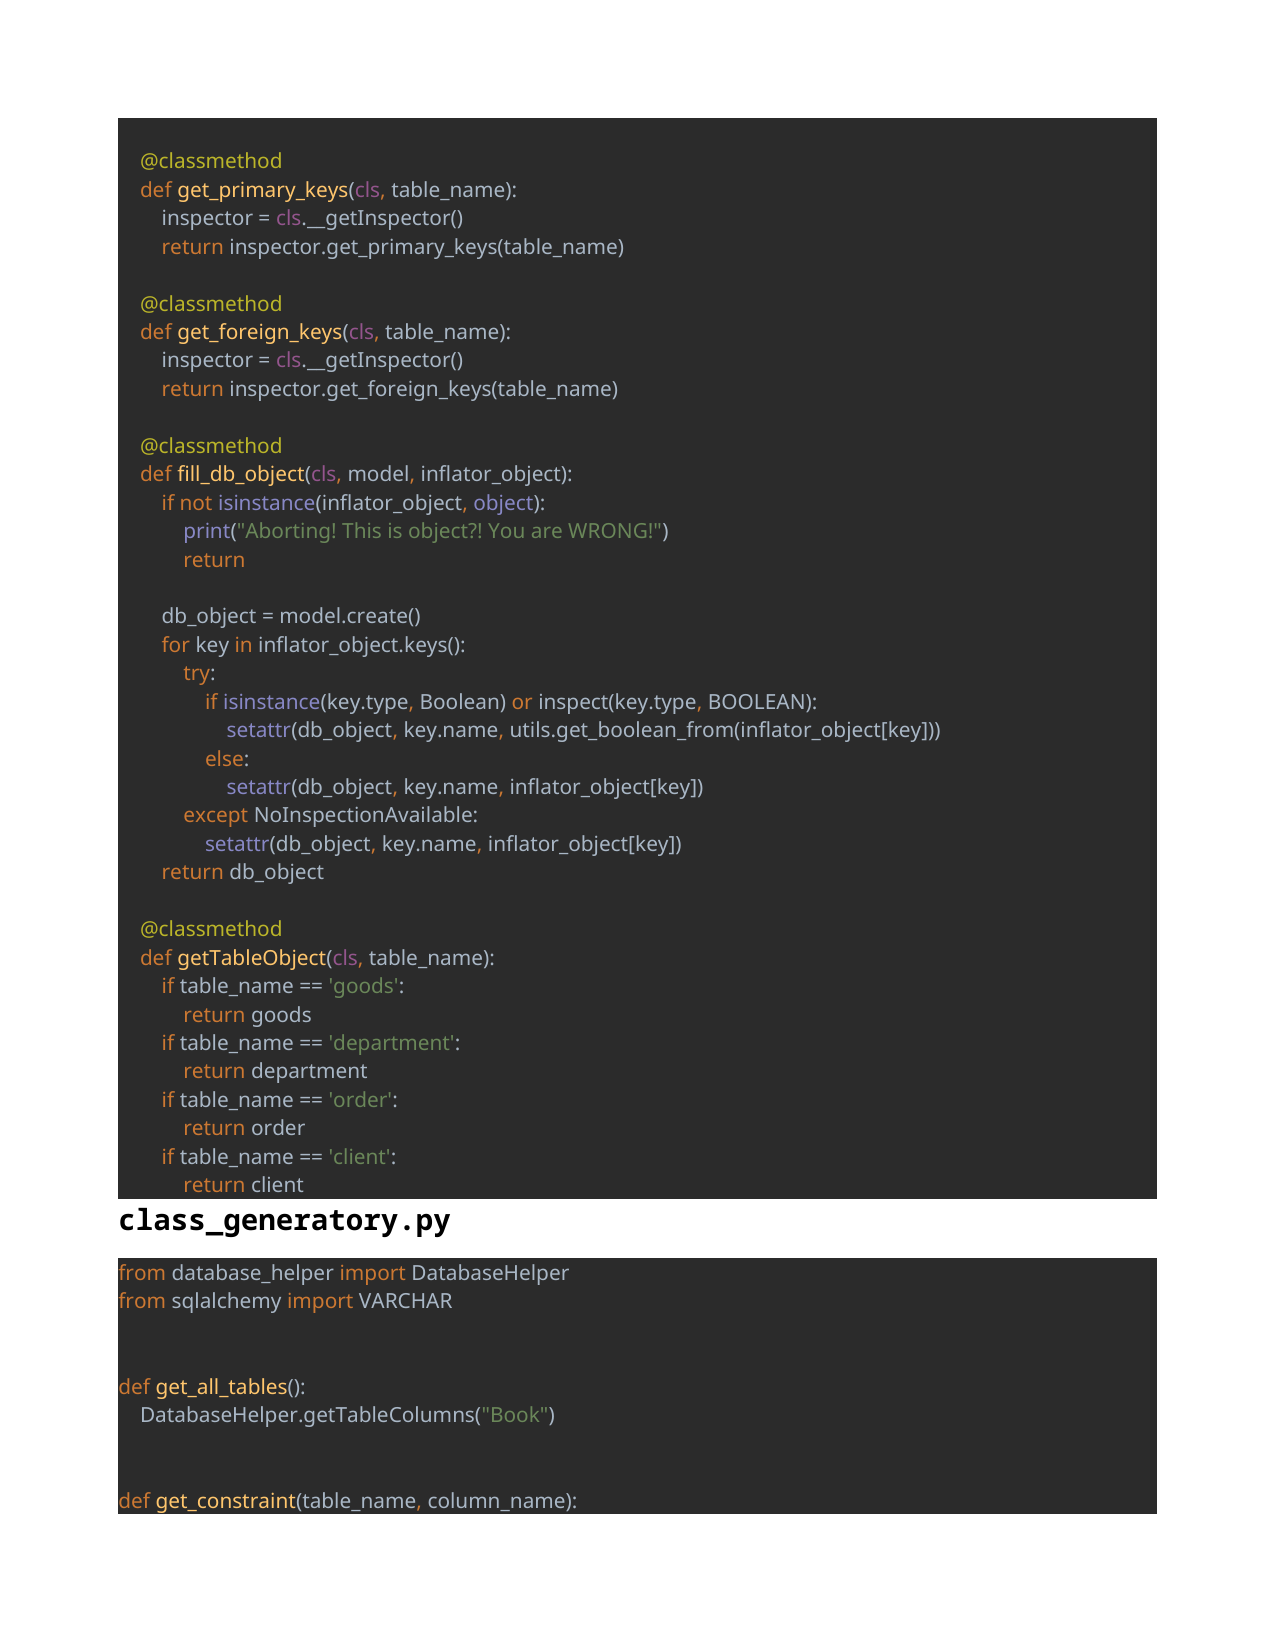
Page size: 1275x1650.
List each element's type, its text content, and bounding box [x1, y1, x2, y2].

text class_generatory.py [118, 1199, 1157, 1238]
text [118, 1258, 1157, 1514]
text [118, 118, 1157, 1199]
